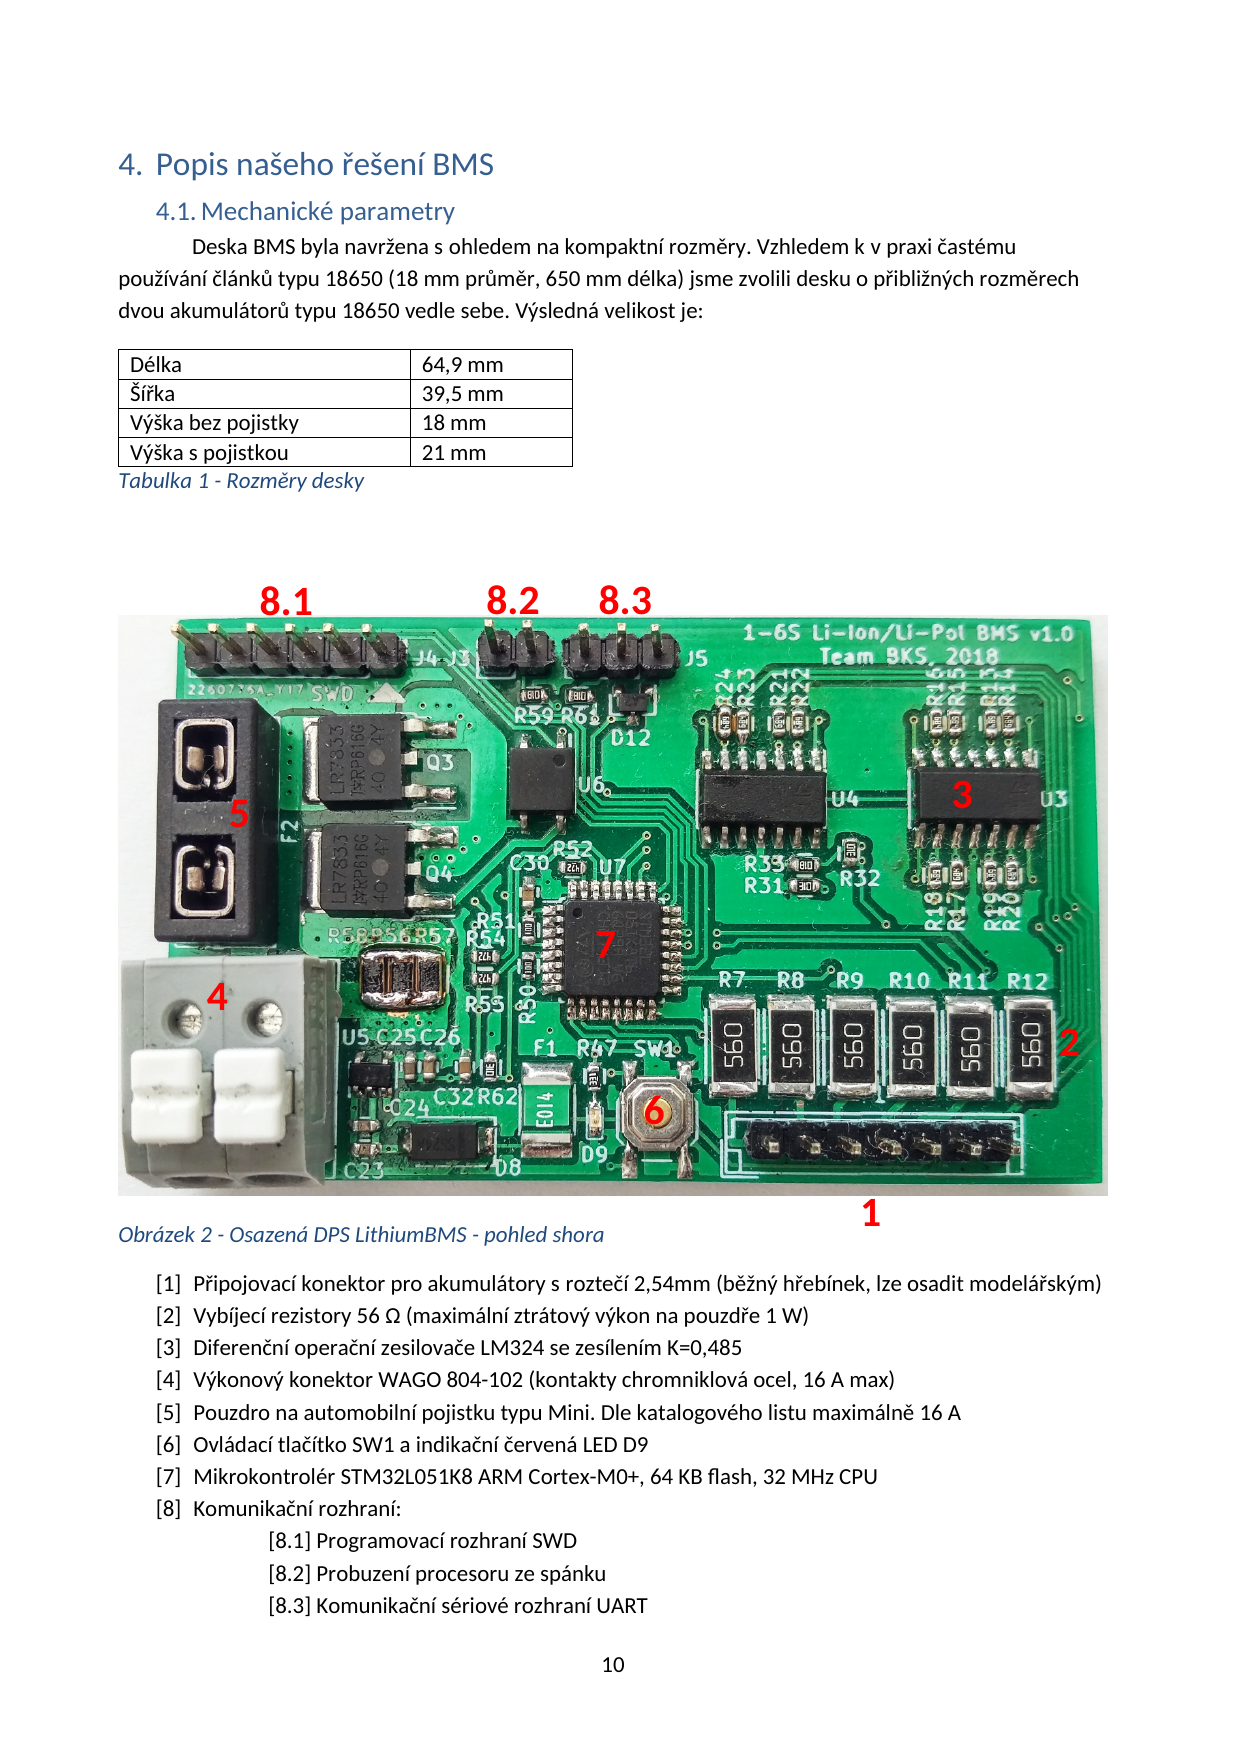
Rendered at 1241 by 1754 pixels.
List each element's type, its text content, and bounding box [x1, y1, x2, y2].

list [8.1] Programovací rozhraní SWD [268, 1527, 1107, 1554]
list Výkonový konektor WAGO 804-102 (kontakty chromniklová ocel, 16 A max) [156, 1366, 1107, 1394]
table_cell 21 mm [411, 438, 572, 466]
table_cell Šířka [119, 380, 410, 407]
table_cell Výška s pojistkou [119, 438, 410, 466]
subtitle Mechanické parametry [156, 194, 1107, 227]
table_cell 39,5 mm [411, 380, 572, 407]
list Diferenční operační zesilovače LM324 se zesílením K=0,485 [156, 1333, 1107, 1361]
table_cell Výška bez pojistky [119, 409, 410, 437]
list Ovládací tlačítko SW1 a indikační červená LED D9 [156, 1430, 1107, 1458]
table_header 64,9 mm [411, 350, 572, 378]
text Deska BMS byla navržena s ohledem na kompaktní rozměry. Vzhledem k v praxi častému používání článků typu 18650 (18 mm průměr, 650 mm délka) jsme zvolili desku o přibližných rozměrech dvou akumulátorů typu 18650 vedle sebe. Výsledná velikost je: [118, 232, 1107, 324]
list Vybíjecí rezistory 56 Ω (maximální ztrátový výkon na pouzdře 1 W) [156, 1301, 1107, 1329]
text Tabulka 1 - Rozměry desky [118, 467, 1107, 495]
subtitle Popis našeho řešení BMS [118, 143, 1107, 184]
list [8.3] Komunikační sériové rozhraní UART [268, 1591, 1107, 1619]
list Připojovací konektor pro akumulátory s roztečí 2,54mm (běžný hřebínek, lze osadit modelářským) [156, 1269, 1107, 1297]
list [8.2] Probuzení procesoru ze spánku [268, 1559, 1107, 1587]
list Mikrokontrolér STM32L051K8 ARM Cortex-M0+, 64 KB flash, 32 MHz CPU [156, 1462, 1107, 1490]
table_cell 18 mm [411, 409, 572, 437]
text Obrázek 2 - Osazená DPS LithiumBMS - pohled shora [118, 1220, 1107, 1248]
table_header Délka [119, 350, 410, 378]
list Komunikační rozhraní: [156, 1494, 1107, 1522]
picture [118, 615, 1108, 1196]
list Pouzdro na automobilní pojistku typu Mini. Dle katalogového listu maximálně 16 A [156, 1398, 1107, 1426]
